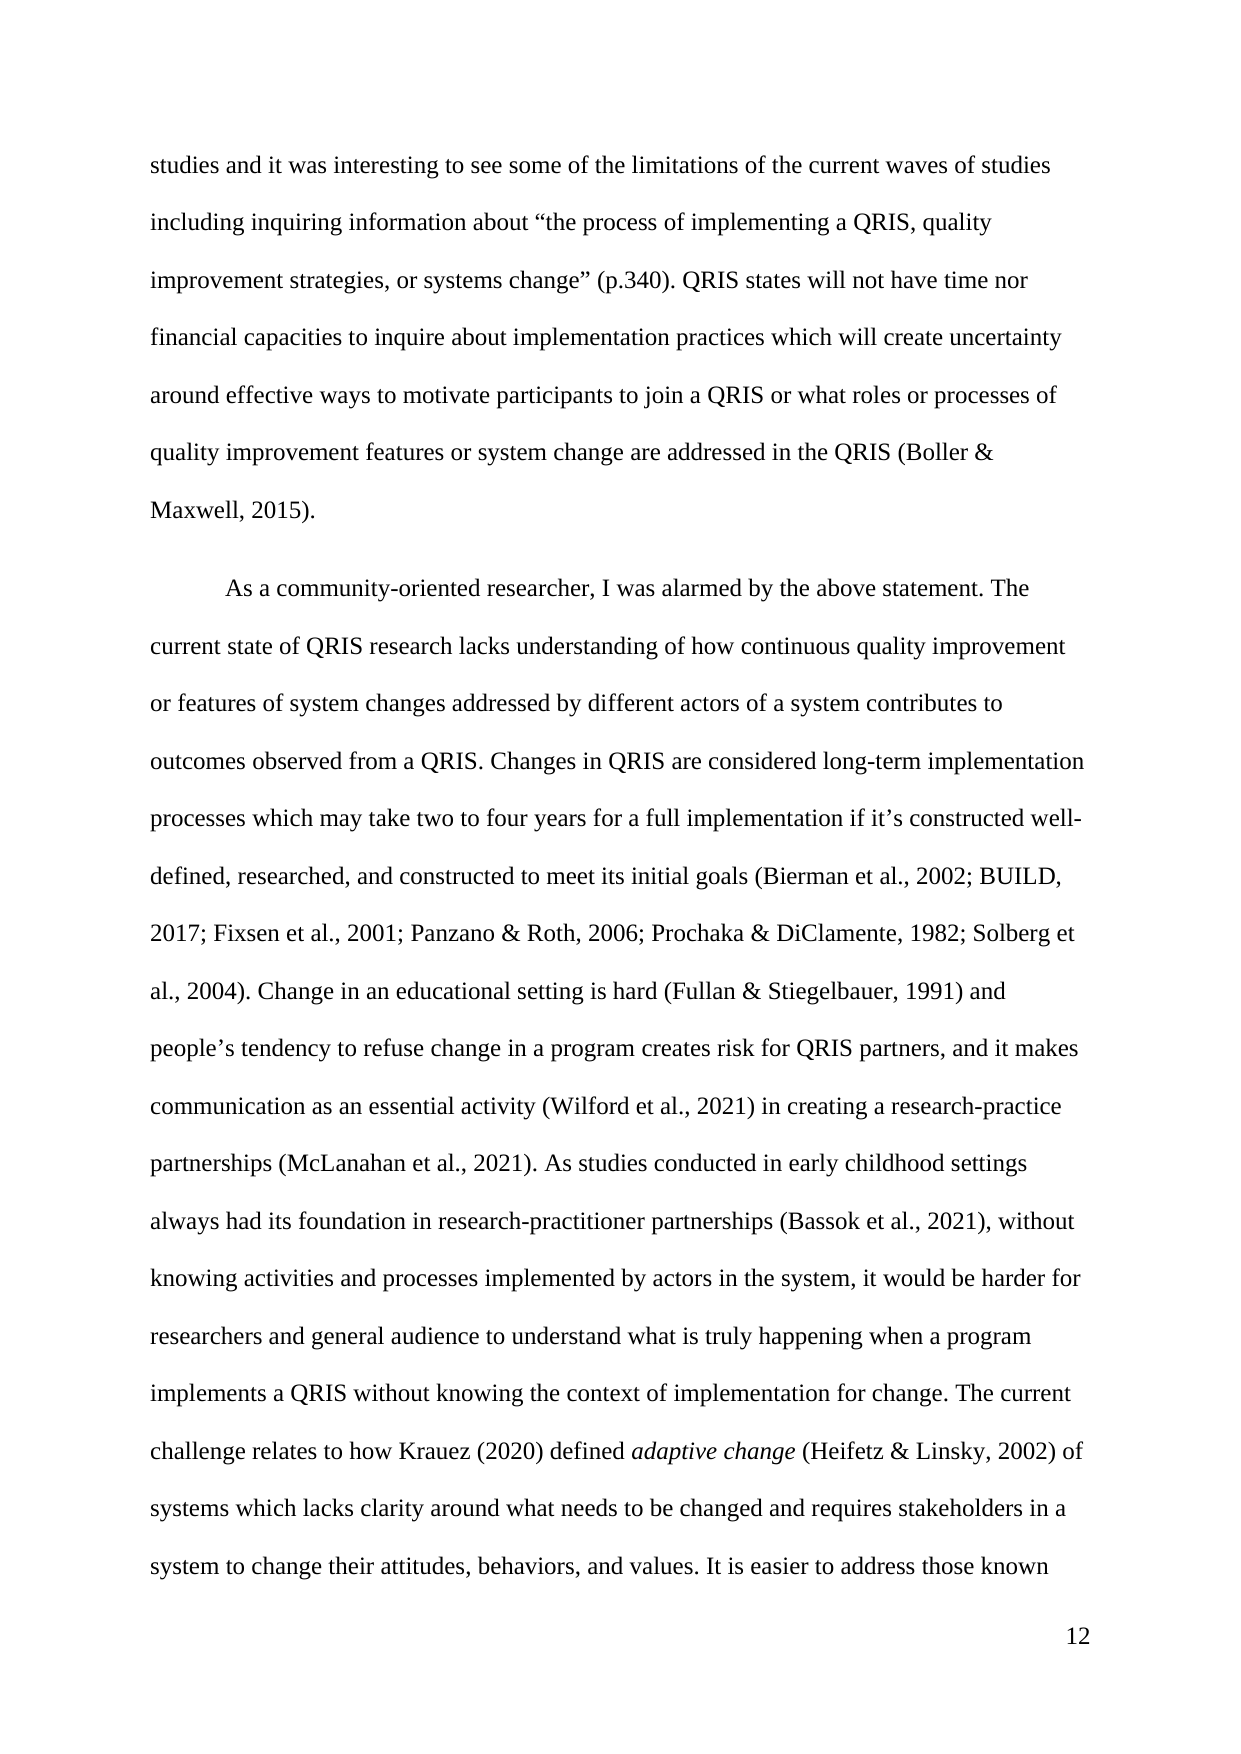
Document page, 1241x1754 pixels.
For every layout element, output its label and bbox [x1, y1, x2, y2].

text [150, 573, 1090, 1579]
text [150, 150, 1090, 524]
